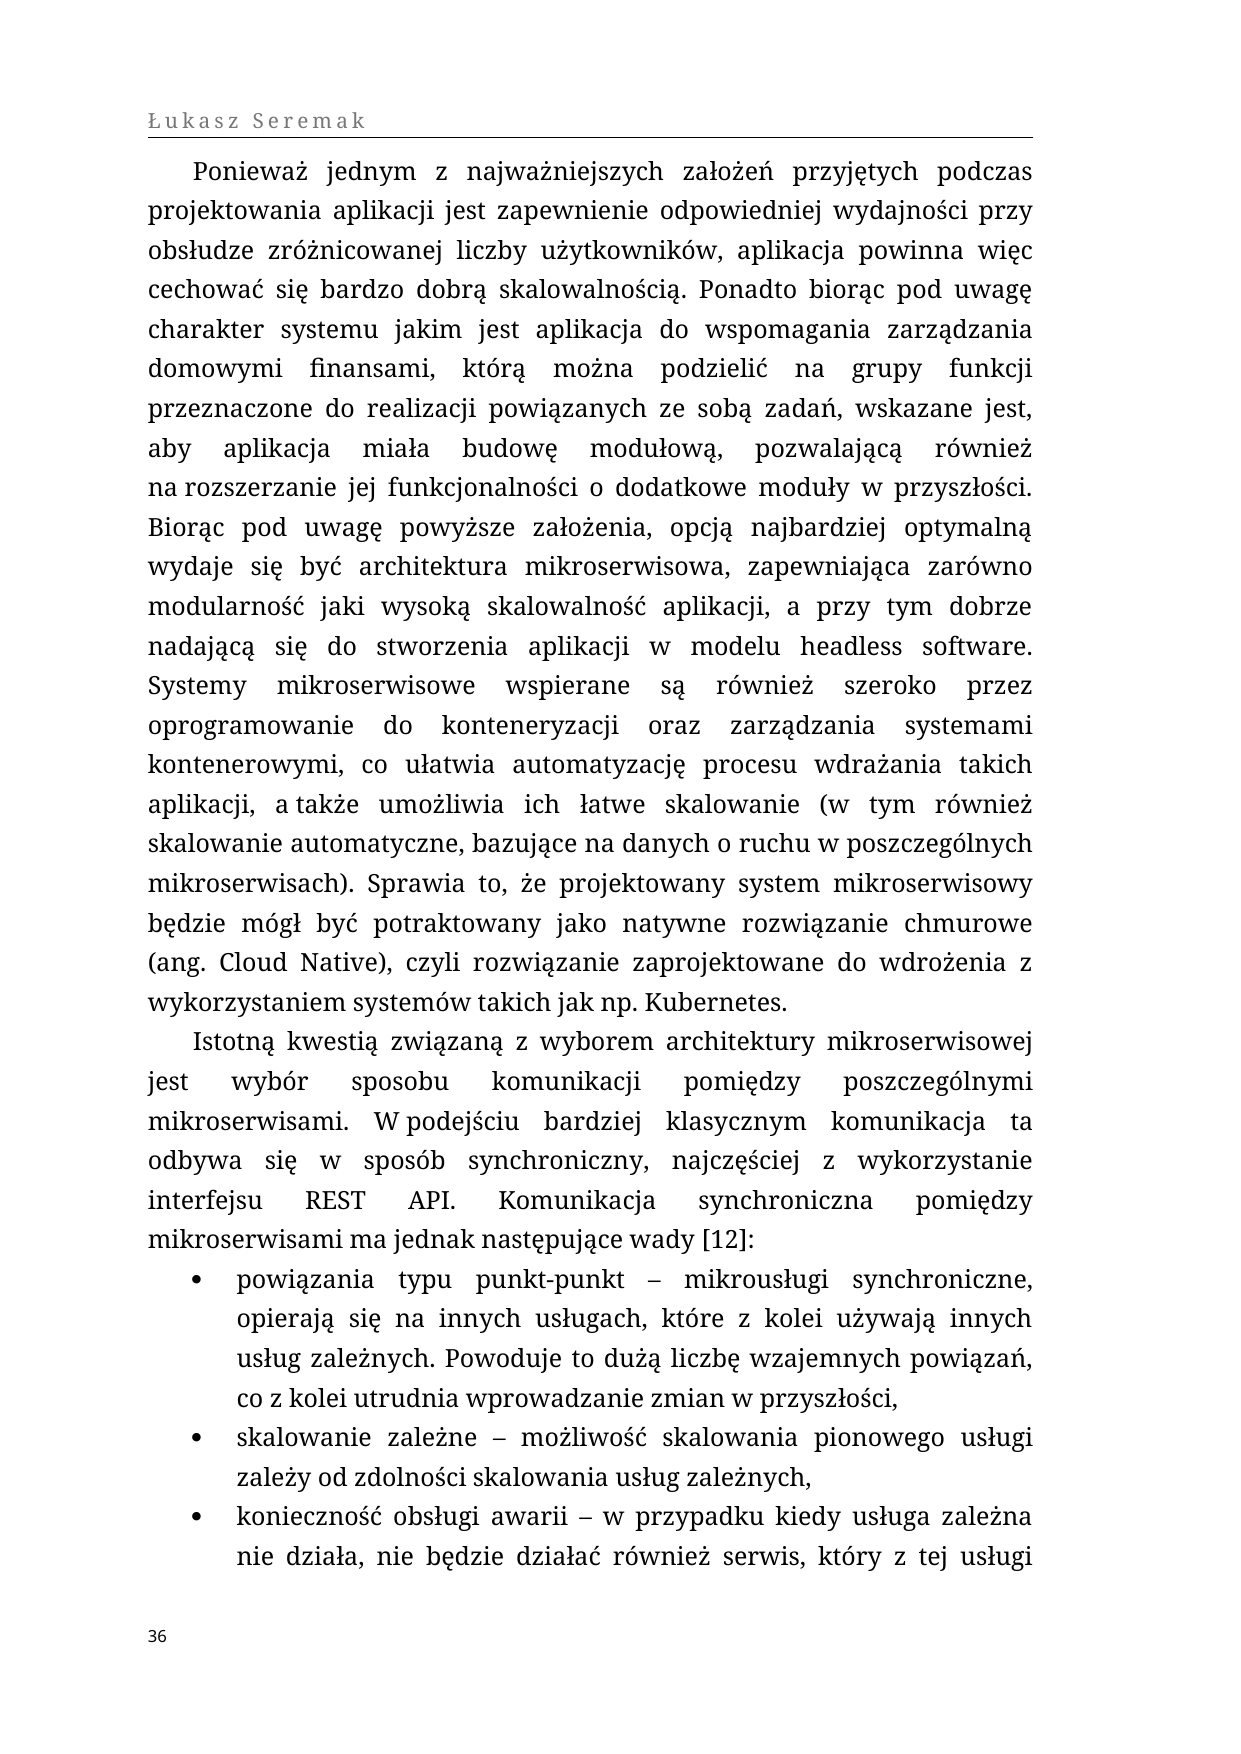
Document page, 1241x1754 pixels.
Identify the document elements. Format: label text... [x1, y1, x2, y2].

text Istotną kwestią związaną z wyborem architektury mikroserwisowej jest wybór sposobu komunikacji pomiędzy poszczególnymi mikroserwisami. W podejściu bardziej klasycznym komunikacja ta odbywa się w sposób synchroniczny, najczęściej z wykorzystanie interfejsu REST API. Komunikacja synchroniczna pomiędzy mikroserwisami ma jednak następujące wady: [148, 1018, 1033, 1256]
text Ponieważ jednym z najważniejszych założeń przyjętych podczas projektowania aplikacji jest zapewnienie odpowiedniej wydajności przy obsłudze zróżnicowanej liczby użytkowników, aplikacja powinna więc cechować się bardzo dobrą skalowalnością. Ponadto biorąc pod uwagę charakter systemu jakim jest aplikacja do wspomagania zarządzania domowymi finansami, którą można podzielić na grupy funkcji przeznaczone do realizacji powiązanych ze sobą zadań, wskazane jest, aby aplikacja miała budowę modułową, pozwalającą również na rozszerzanie jej funkcjonalności o dodatkowe moduły w przyszłości. Biorąc pod uwagę powyższe założenia, opcją najbardziej optymalną wydaje się być architektura mikroserwisowa, zapewniająca zarówno modularność jaki wysoką skalowalność aplikacji, a przy tym dobrze nadającą się do stworzenia aplikacji w modelu headless software. Systemy mikroserwisowe wspierane są również szeroko przez oprogramowanie do konteneryzacji oraz zarządzania systemami kontenerowymi, co ułatwia automatyzację procesu wdrażania takich aplikacji, a także umożliwia ich łatwe skalowanie (w tym również skalowanie automatyczne, bazujące na danych o ruchu w poszczególnych mikroserwisach). Sprawia to, że projektowany system mikroserwisowy będzie mógł być potraktowany jako natywne rozwiązanie chmurowe (ang. Cloud Native), czyli rozwiązanie zaprojektowane do wdrożenia z wykorzystaniem systemów takich jak np. Kubernetes. [148, 148, 1033, 1018]
list powiązania typu punkt-punkt – mikrousługi synchroniczne, opierają się na innych usługach, które z kolei używają innych usług zależnych. Powoduje to dużą liczbę wzajemnych powiązań, co z kolei utrudnia wprowadzanie zmian w przyszłości, [192, 1256, 1033, 1414]
list skalowanie zależne – możliwość skalowania pionowego usługi zależy od zdolności skalowania usług zależnych, [192, 1414, 1033, 1493]
